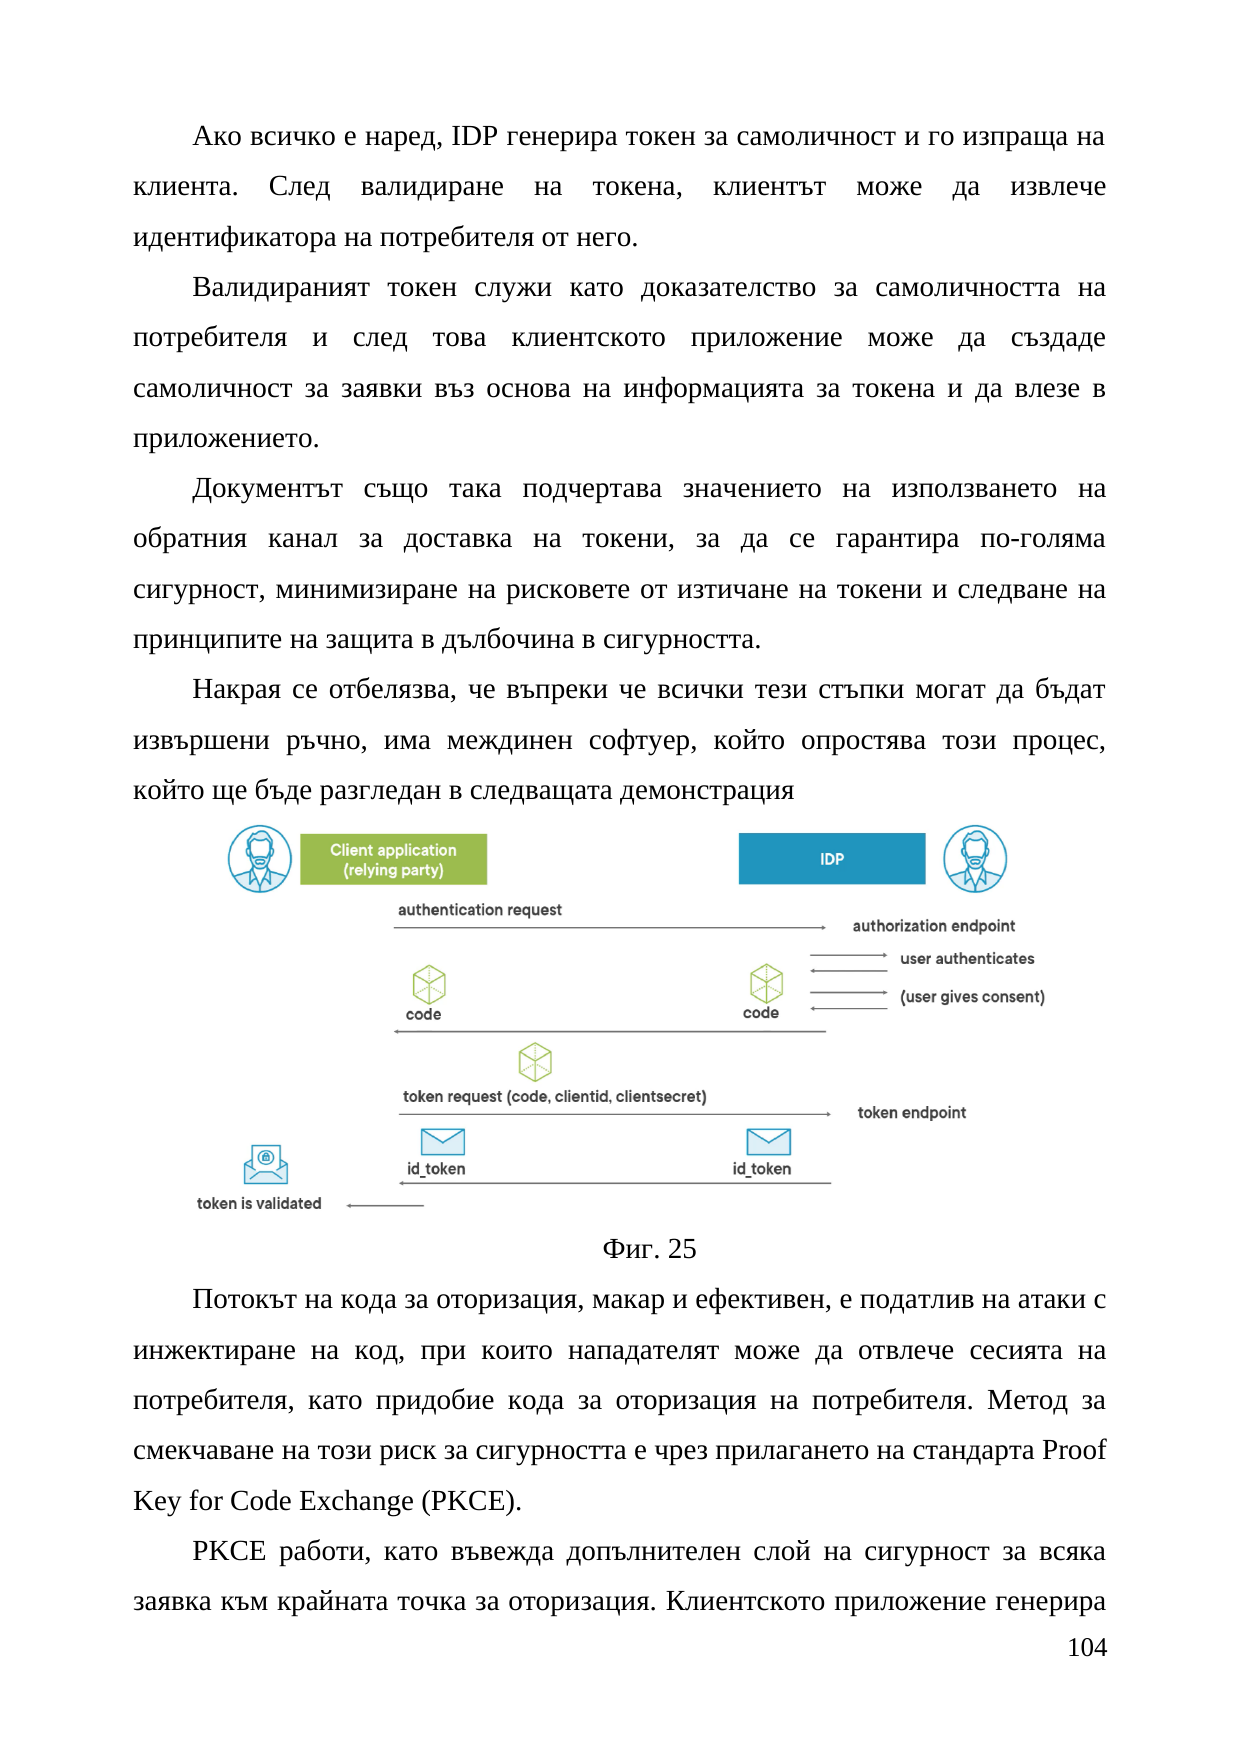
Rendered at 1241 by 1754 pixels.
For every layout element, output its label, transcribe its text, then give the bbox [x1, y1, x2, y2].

text Ако всичко е наред, IDP генерира токен за самоличност и го изпраща на клиента. След валидиране на токена, клиентът може да извлече идентификатора на потребителя от него. [133, 118, 1107, 252]
picture [192, 822, 1047, 1215]
text Накрая се отбелязва, че въпреки че всички тези стъпки могат да бъдат извършени ръчно, има междинен софтуер, който опростява този процес, който ще бъде разгледан в следващата демонстрация [133, 672, 1107, 806]
text Валидираният токен служи като доказателство за самоличността на потребителя и след това клиентското приложение може да създаде самоличност за заявки въз основа на информацията за токена и да влезе в приложението. [133, 269, 1107, 453]
text Документът също така подчертава значението на използването на обратния канал за доставка на токени, за да се гарантира по-голяма сигурност, минимизиране на рисковете от изтичане на токени и следване на принципите на защита в дълбочина в сигурността. [133, 470, 1107, 655]
text Потокът на кода за оторизация, макар и ефективен, е податлив на атаки с инжектиране на код, при които нападателят може да отвлече сесията на потребителя, като придобие кода за оторизация на потребителя. Метод за смекчаване на този риск за сигурността е чрез прилагането на стандарта Proof Key for Code Exchange (PKCE). [133, 1282, 1107, 1516]
text Фиг. 25 [133, 1231, 1107, 1265]
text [133, 1533, 1107, 1617]
